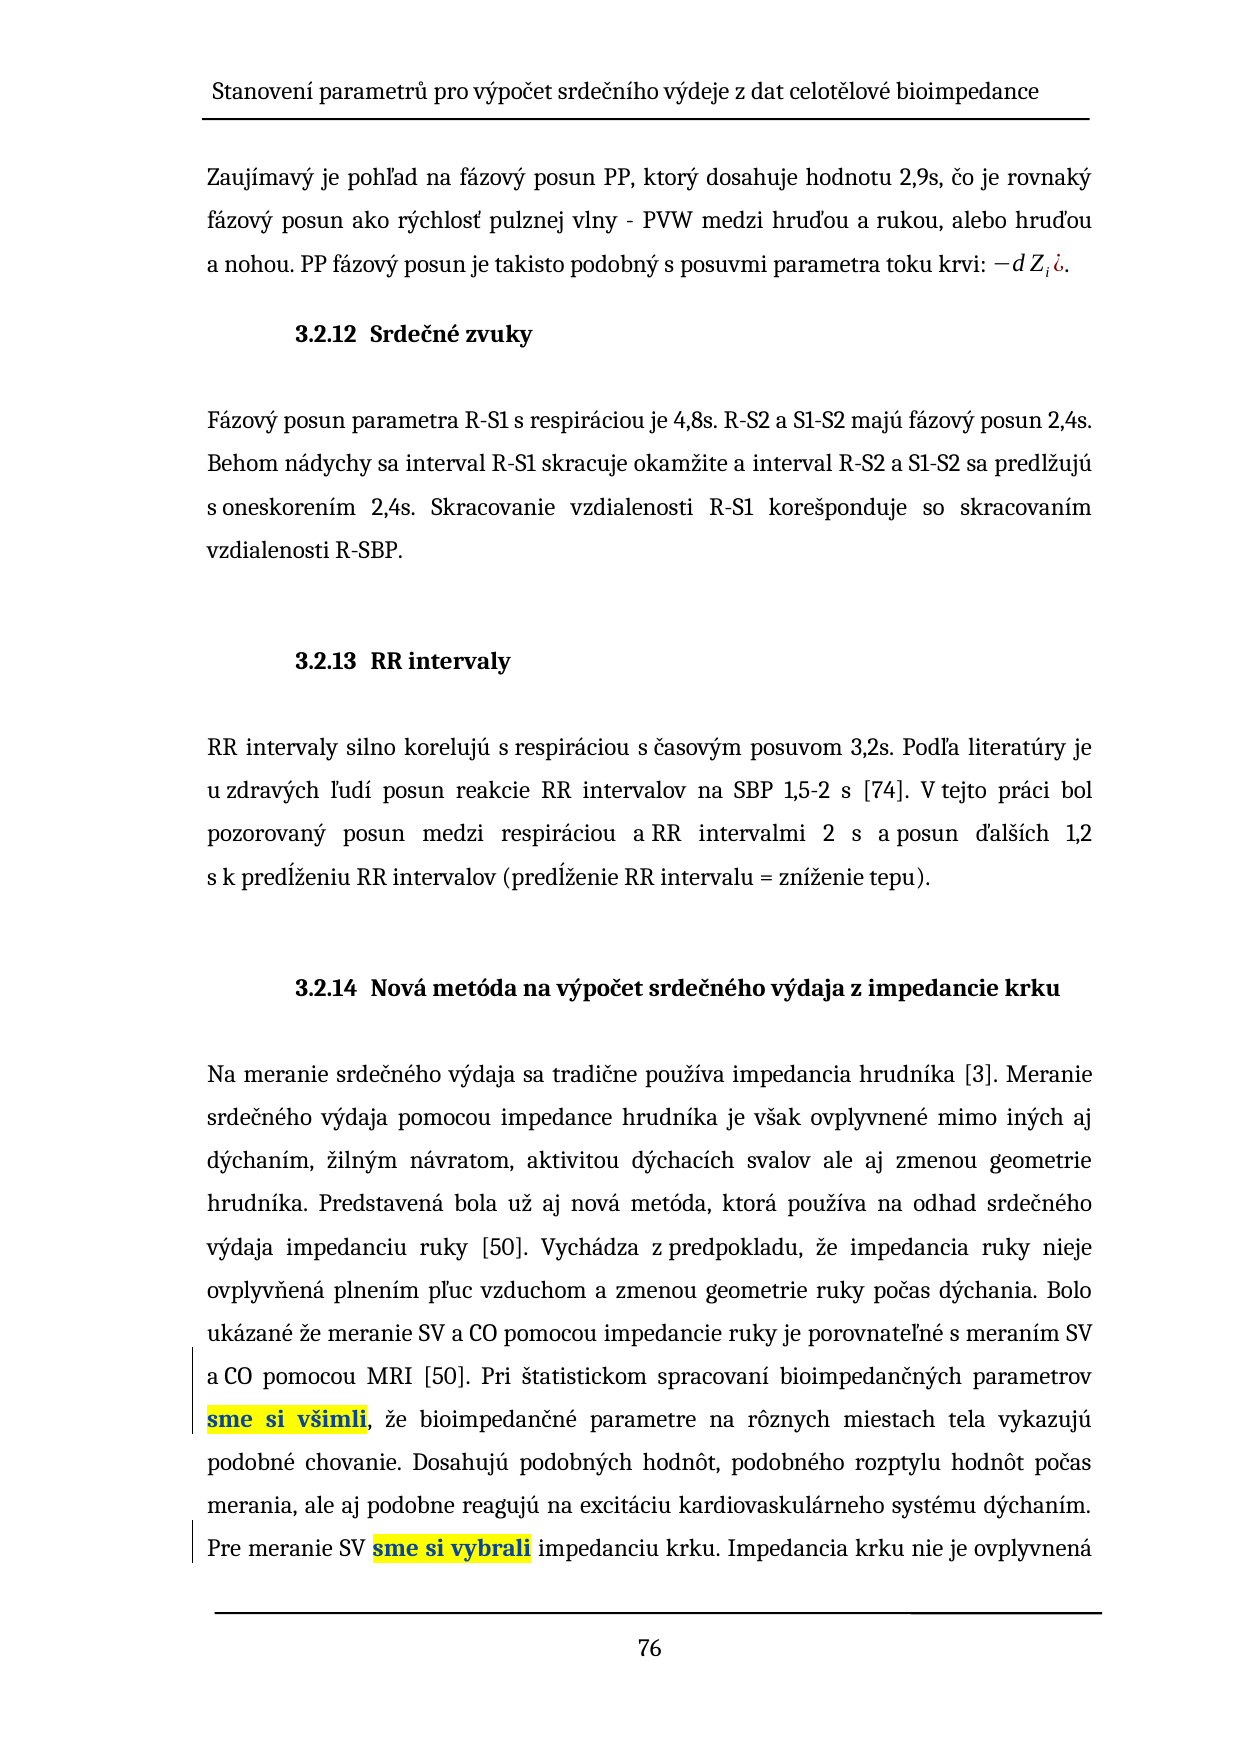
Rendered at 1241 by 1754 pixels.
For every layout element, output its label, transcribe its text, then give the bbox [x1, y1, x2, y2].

subtitle Nová metóda na výpočet srdečného výdaja z impedancie krku [295, 974, 1092, 1002]
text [207, 163, 1092, 281]
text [207, 1060, 1092, 1563]
text RR intervaly silno korelujú s respiráciou s časovým posuvom 3,2s. Podľa literatúry je u zdravých ľudí posun reakcie RR intervalov na SBP 1,5-2 s [74]. V tejto práci bol pozorovaný posun medzi respiráciou a RR intervalmi 2 s a posun ďalších 1,2 s k predĺženiu RR intervalov (predĺženie RR intervalu = zníženie tepu). [207, 733, 1092, 891]
text Fázový posun parametra R-S1 s respiráciou je 4,8s. R-S2 a S1-S2 majú fázový posun 2,4s. Behom nádychy sa interval R-S1 skracuje okamžite a interval R-S2 a S1-S2 sa predlžujú s oneskorením 2,4s. Skracovanie vzdialenosti R-S1 korešponduje so skracovaním vzdialenosti R-SBP. [207, 406, 1092, 564]
subtitle RR intervaly [295, 647, 1092, 676]
subtitle Srdečné zvuky [295, 320, 1092, 349]
